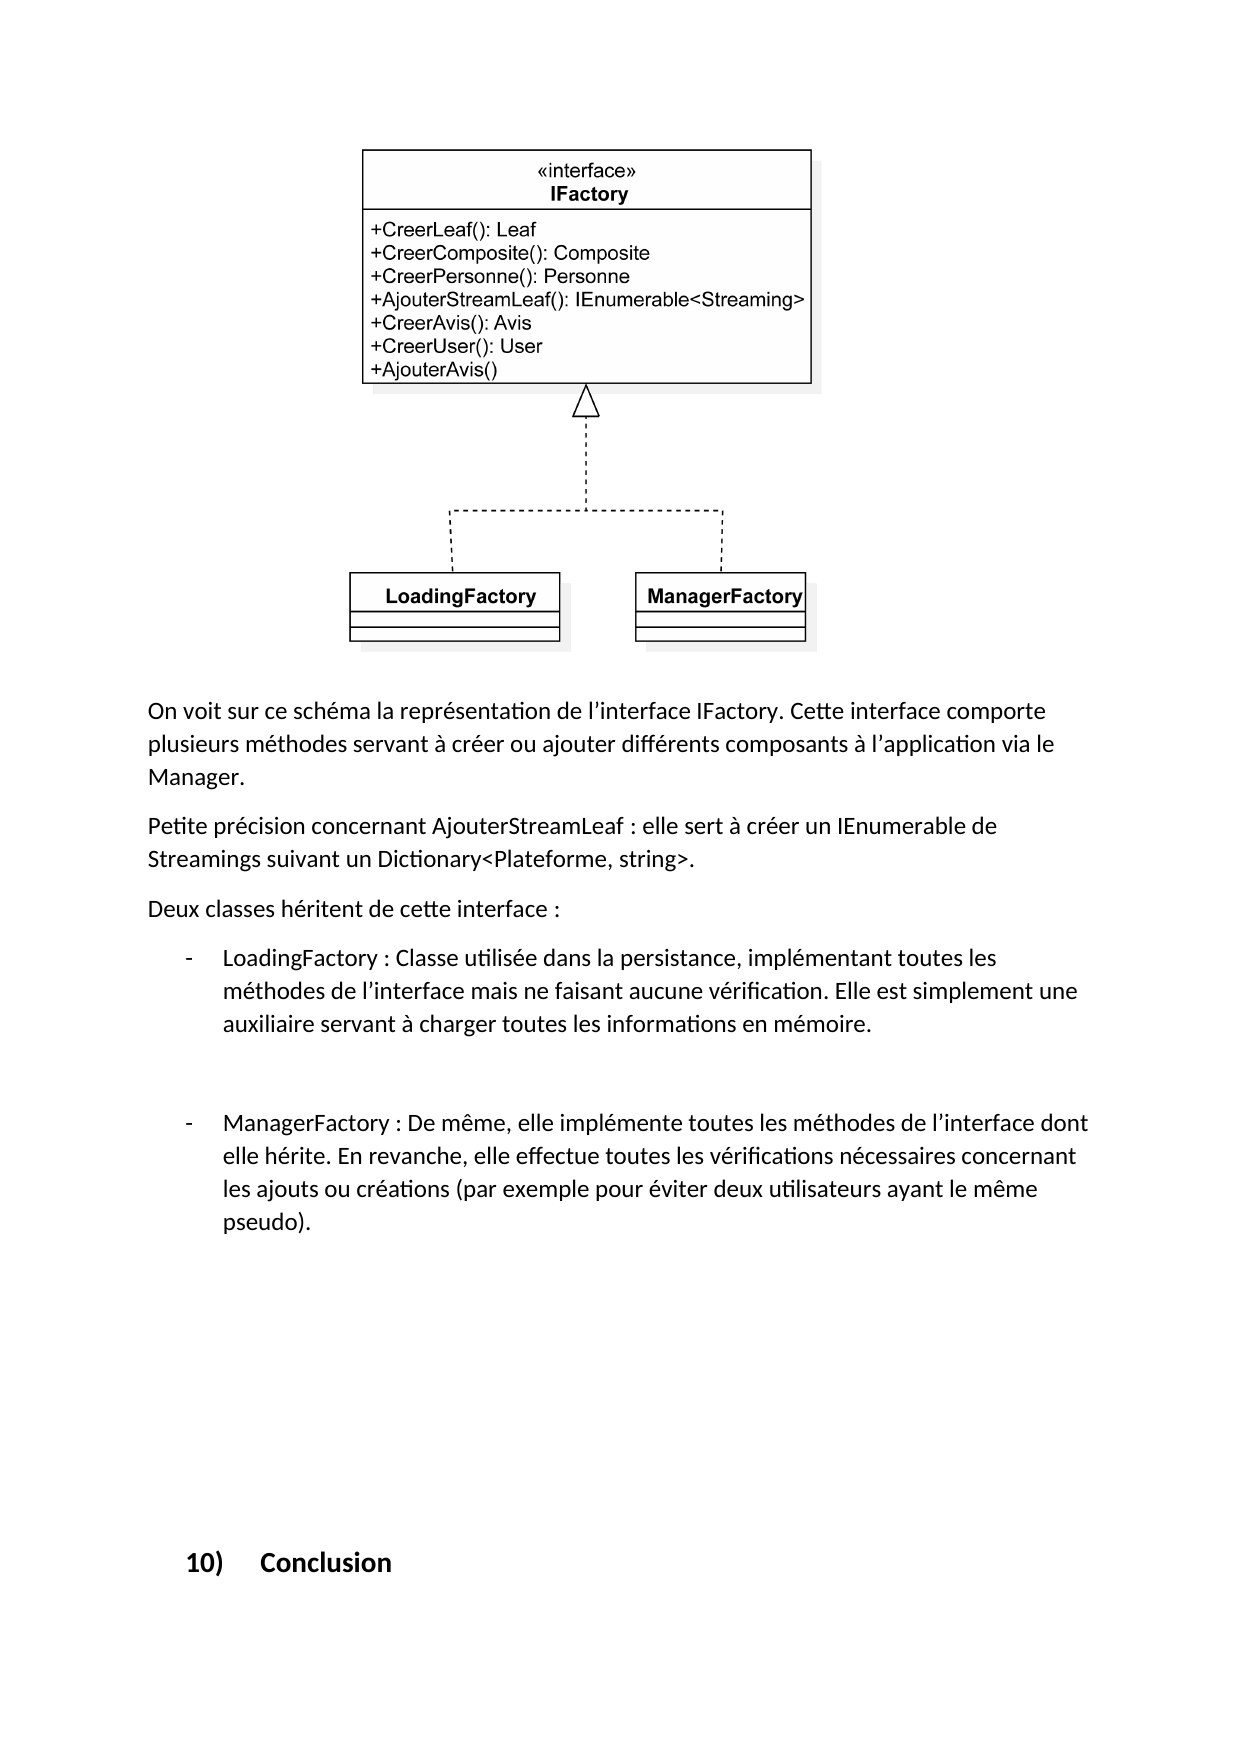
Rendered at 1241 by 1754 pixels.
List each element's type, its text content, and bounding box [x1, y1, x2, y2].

text On voit sur ce schéma la représentation de l’interface IFactory. Cette interface comporte plusieurs méthodes servant à créer ou ajouter différents composants à l’application via le Manager. [148, 695, 1093, 791]
list LoadingFactory : Classe utilisée dans la persistance, implémentant toutes les méthodes de l’interface mais ne faisant aucune vérification. Elle est simplement une auxiliaire servant à charger toutes les informations en mémoire. [185, 942, 1093, 1039]
list Conclusion [185, 1544, 1093, 1580]
list ManagerFactory : De même, elle implémente toutes les méthodes de l’interface dont elle hérite. En revanche, elle effectue toutes les vérifications nécessaires concernant les ajouts ou créations (par exemple pour éviter deux utilisateurs ayant le même pseudo). [185, 1107, 1093, 1237]
text Deux classes héritent de cette interface : [148, 893, 1093, 923]
picture [349, 149, 822, 652]
text Petite précision concernant AjouterStreamLeaf : elle sert à créer un IEnumerable de Streamings suivant un Dictionary<Plateforme, string>. [148, 810, 1093, 874]
